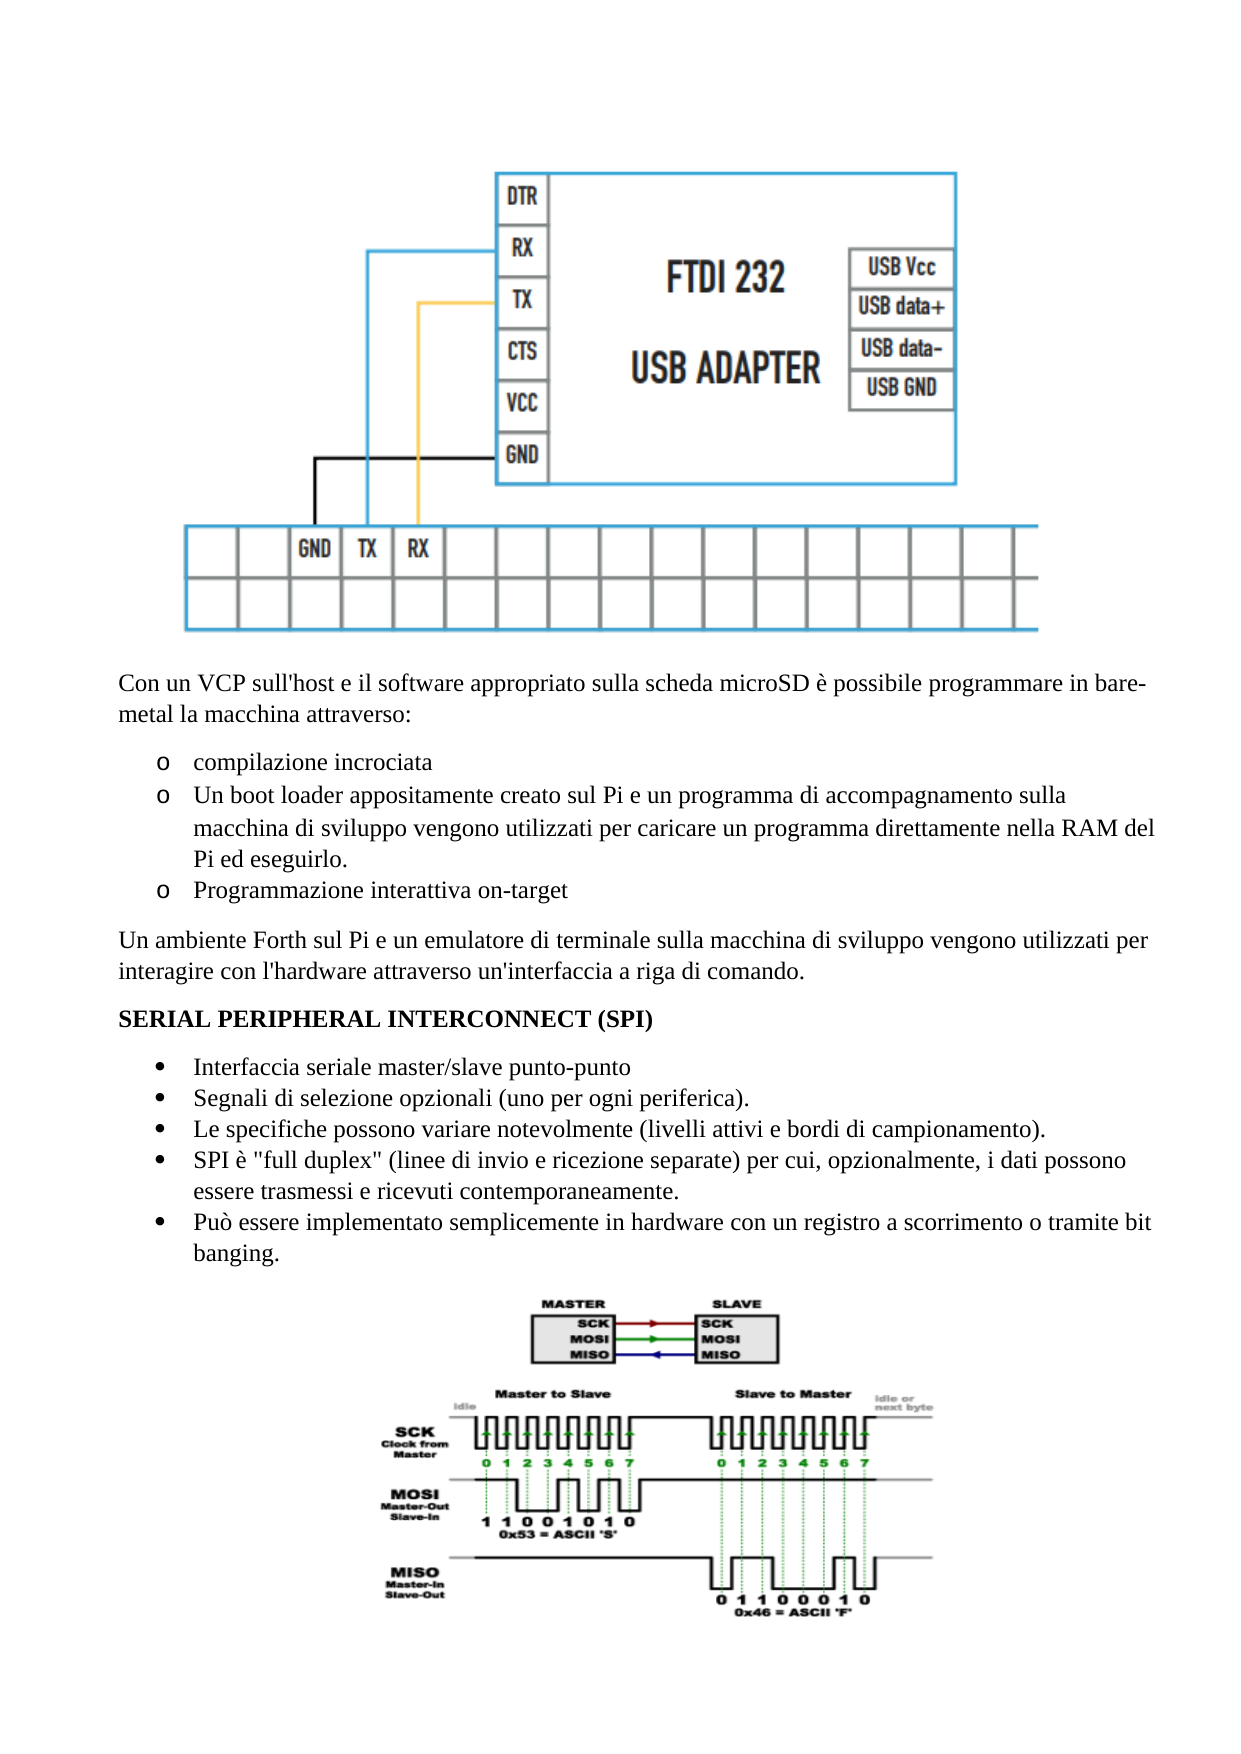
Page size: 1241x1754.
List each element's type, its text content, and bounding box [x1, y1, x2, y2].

list compilazione incrociata [156, 747, 1167, 778]
list SPI è "full duplex" (linee di invio e ricezione separate) per cui, opzionalmente, i dati possono essere trasmessi e ricevuti contemporaneamente. [156, 1145, 1167, 1204]
list Le specifiche possono variare notevolmente (livelli attivi e bordi di campionamento). [156, 1114, 1167, 1142]
text Con un VCP sull'host e il software appropriato sulla scheda microSD è possibile programmare in bare-metal la macchina attraverso: [118, 668, 1167, 728]
picture [361, 1285, 962, 1628]
list Programmazione interattiva on-target [156, 875, 1167, 906]
picture [118, 147, 1039, 650]
list Può essere implementato semplicemente in hardware con un registro a scorrimento o tramite bit banging. [156, 1207, 1167, 1267]
list Interfaccia seriale master/slave punto-punto [156, 1052, 1167, 1080]
text Un ambiente Forth sul Pi e un emulatore di terminale sulla macchina di sviluppo vengono utilizzati per interagire con l'hardware attraverso un'interfaccia a riga di comando. [118, 925, 1167, 985]
text SERIAL PERIPHERAL INTERCONNECT (SPI) [118, 1004, 1167, 1033]
list Segnali di selezione opzionali (uno per ogni periferica). [156, 1083, 1167, 1111]
list Un boot loader appositamente creato sul Pi e un programma di accompagnamento sulla macchina di sviluppo vengono utilizzati per caricare un programma direttamente nella RAM del Pi ed eseguirlo. [156, 780, 1167, 873]
